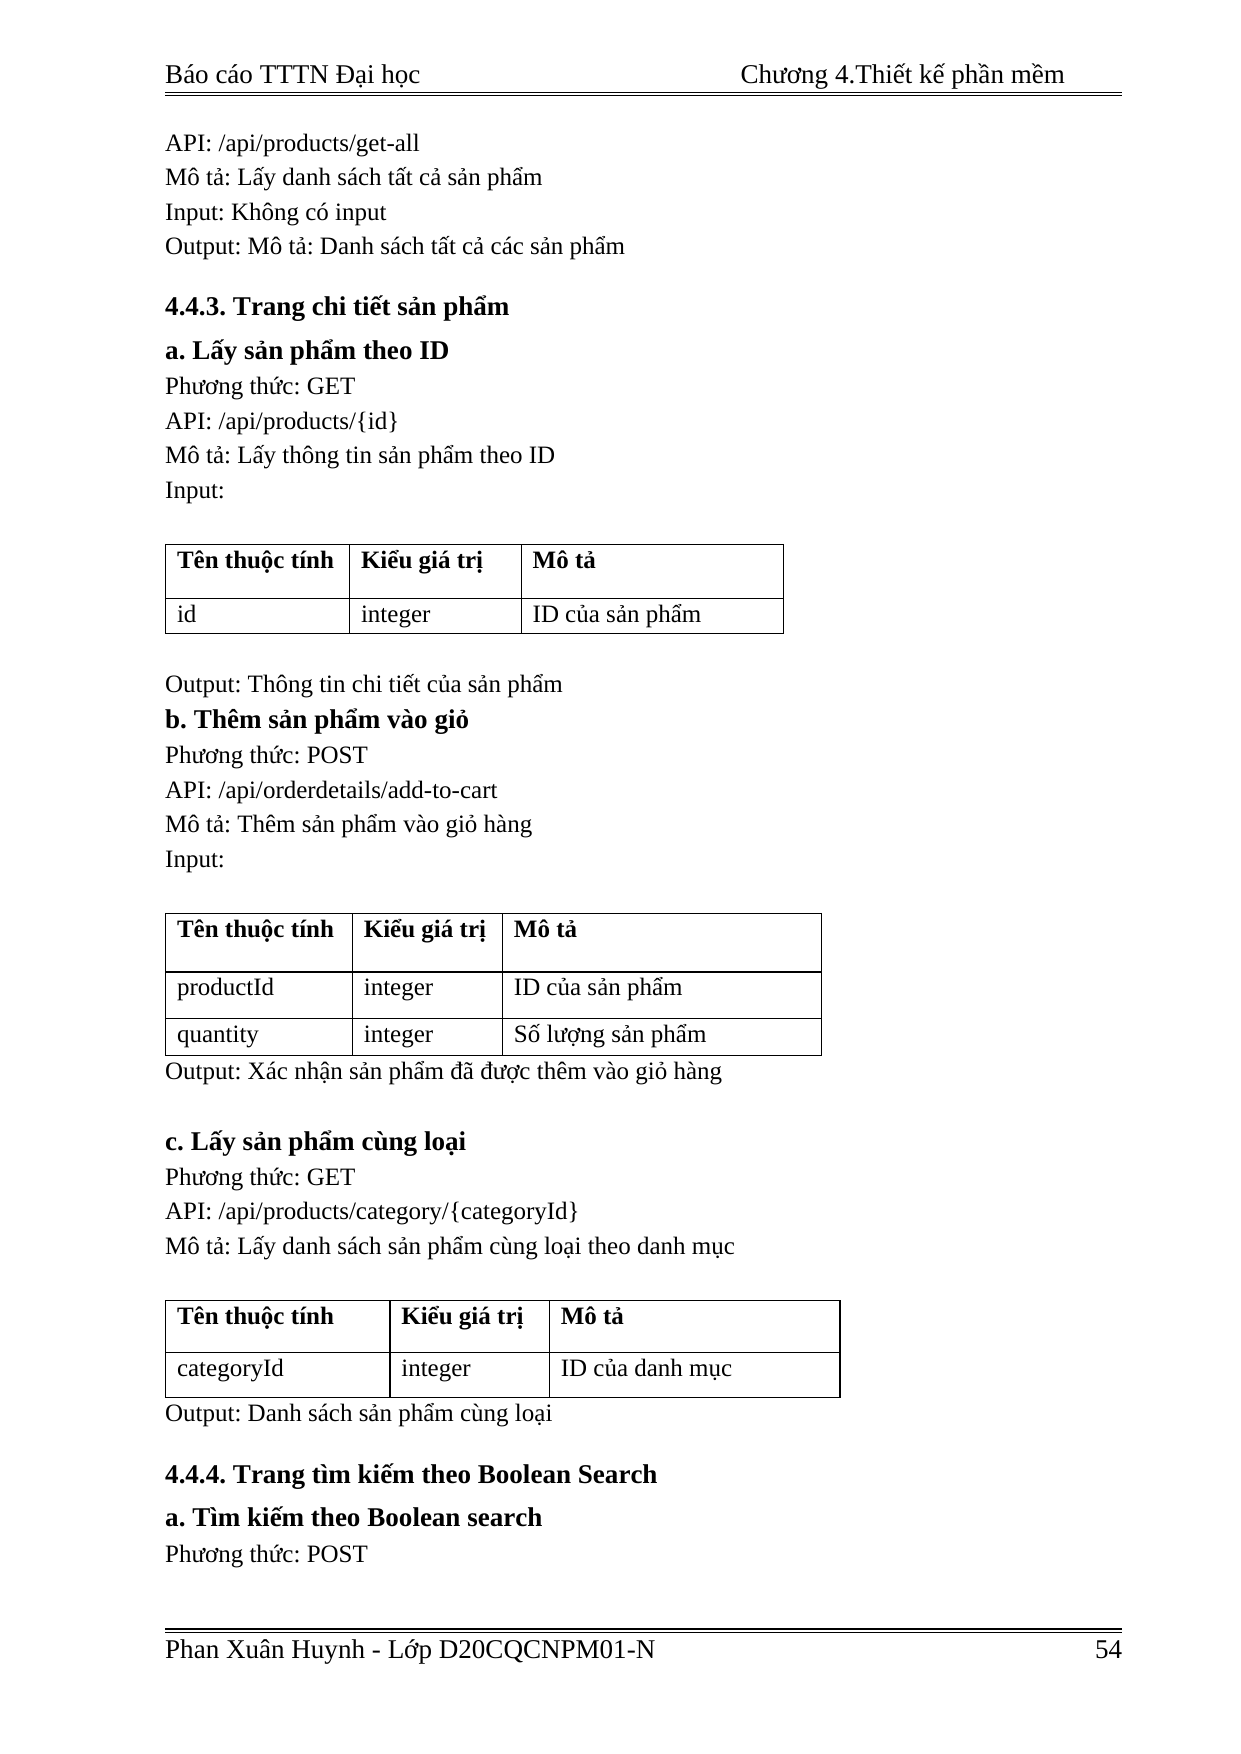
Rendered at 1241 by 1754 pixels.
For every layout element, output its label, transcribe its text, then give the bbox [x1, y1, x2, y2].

text Input: [165, 475, 1122, 503]
text Phương thức: POST [165, 1539, 1122, 1567]
text Output: Thông tin chi tiết của sản phẩm [165, 669, 1122, 697]
text Output: Mô tả: Danh sách tất cả các sản phẩm [165, 231, 1122, 260]
table_header Kiểu giá trị [350, 545, 521, 598]
text API: /api/products/get-all [165, 128, 1122, 156]
subtitle Tìm kiếm theo Boolean search [165, 1501, 1122, 1532]
subtitle Trang chi tiết sản phẩm [165, 291, 1122, 322]
text Input: Không có input [165, 197, 1122, 225]
table_cell quantity [166, 1019, 352, 1055]
table_header Tên thuộc tính [166, 1301, 389, 1352]
table_header Tên thuộc tính [166, 914, 352, 971]
text Phương thức: POST [165, 740, 1122, 769]
table_header Kiểu giá trị [353, 914, 502, 971]
subtitle Thêm sản phẩm vào giỏ [165, 703, 1122, 734]
table_cell integer [353, 973, 502, 1018]
text Mô tả: Lấy danh sách sản phẩm cùng loại theo danh mục [165, 1231, 1122, 1260]
table_header Mô tả [503, 914, 821, 971]
text Output: Danh sách sản phẩm cùng loại [165, 1398, 1122, 1427]
text Phương thức: GET [165, 1162, 1122, 1191]
text API: /api/orderdetails/add-to-cart [165, 775, 1122, 804]
table_cell productId [166, 973, 352, 1018]
table_cell integer [353, 1019, 502, 1055]
table_header Kiểu giá trị [391, 1301, 549, 1352]
table_header Tên thuộc tính [166, 545, 349, 598]
table_cell ID của sản phẩm [503, 973, 821, 1018]
text Mô tả: Thêm sản phẩm vào giỏ hàng [165, 809, 1122, 838]
text API: /api/products/category/{categoryId} [165, 1196, 1122, 1225]
table_cell integer [391, 1353, 549, 1397]
subtitle Trang tìm kiếm theo Boolean Search [165, 1458, 1122, 1489]
table_cell integer [350, 599, 521, 633]
table_cell Số lượng sản phẩm [503, 1019, 821, 1055]
text Mô tả: Lấy danh sách tất cả sản phẩm [165, 162, 1122, 191]
table_cell categoryId [166, 1353, 389, 1397]
table_header Mô tả [522, 545, 783, 598]
text Mô tả: Lấy thông tin sản phẩm theo ID [165, 440, 1122, 469]
table_header Mô tả [550, 1301, 839, 1352]
text Input: [165, 844, 1122, 873]
subtitle Lấy sản phẩm theo ID [165, 334, 1122, 365]
text Phương thức: GET [165, 371, 1122, 400]
text API: /api/products/{id} [165, 406, 1122, 434]
table_cell ID của danh mục [550, 1353, 839, 1397]
subtitle Lấy sản phẩm cùng loại [165, 1125, 1122, 1156]
text Output: Xác nhận sản phẩm đã được thêm vào giỏ hàng [165, 1056, 1122, 1084]
table_cell id [166, 599, 349, 633]
table_cell ID của sản phẩm [522, 599, 783, 633]
